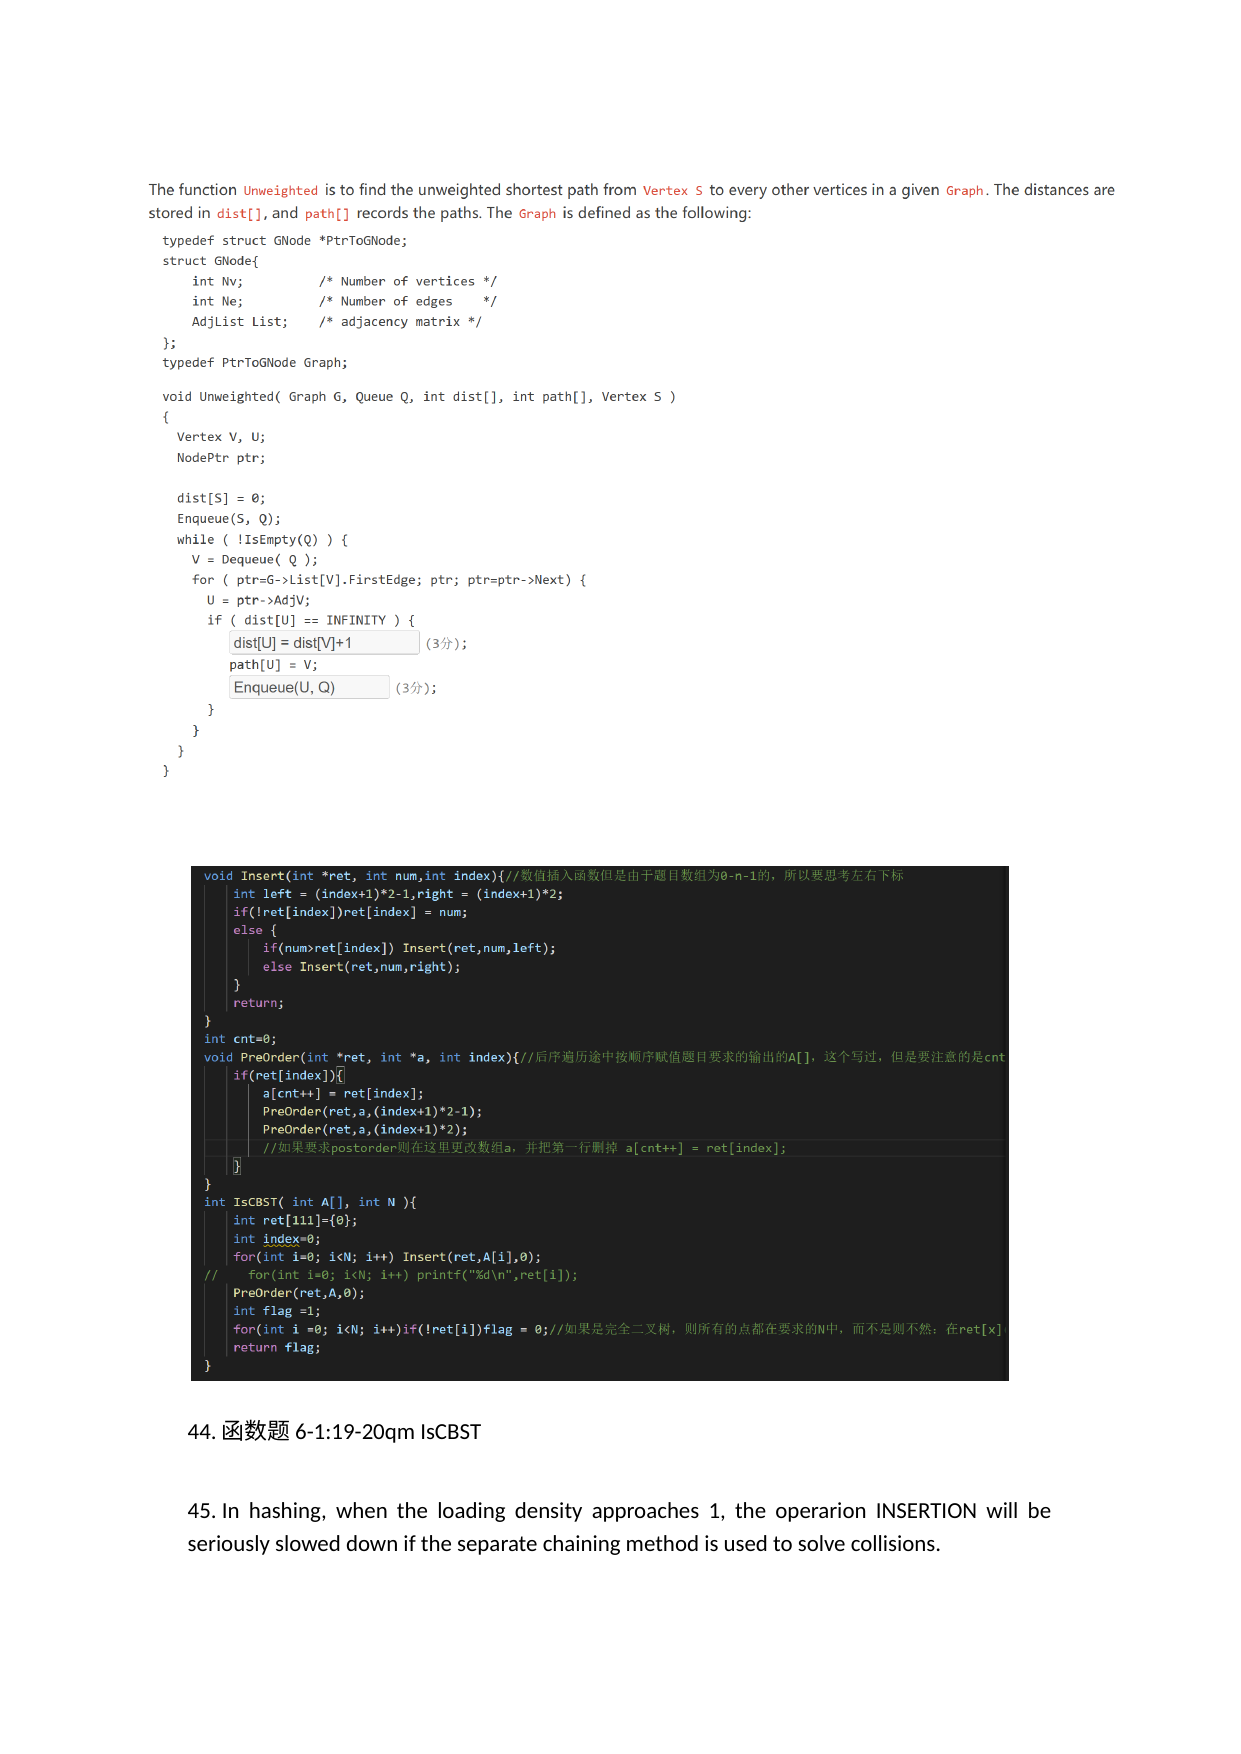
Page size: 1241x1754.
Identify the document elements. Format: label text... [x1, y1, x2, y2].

list In hashing, when the loading density approaches 1, the operarion INSERTION will be seriously slowed down if the separate chaining method is used to solve collisions. [187, 1494, 1053, 1559]
picture [139, 177, 1116, 777]
picture [191, 866, 1009, 1381]
